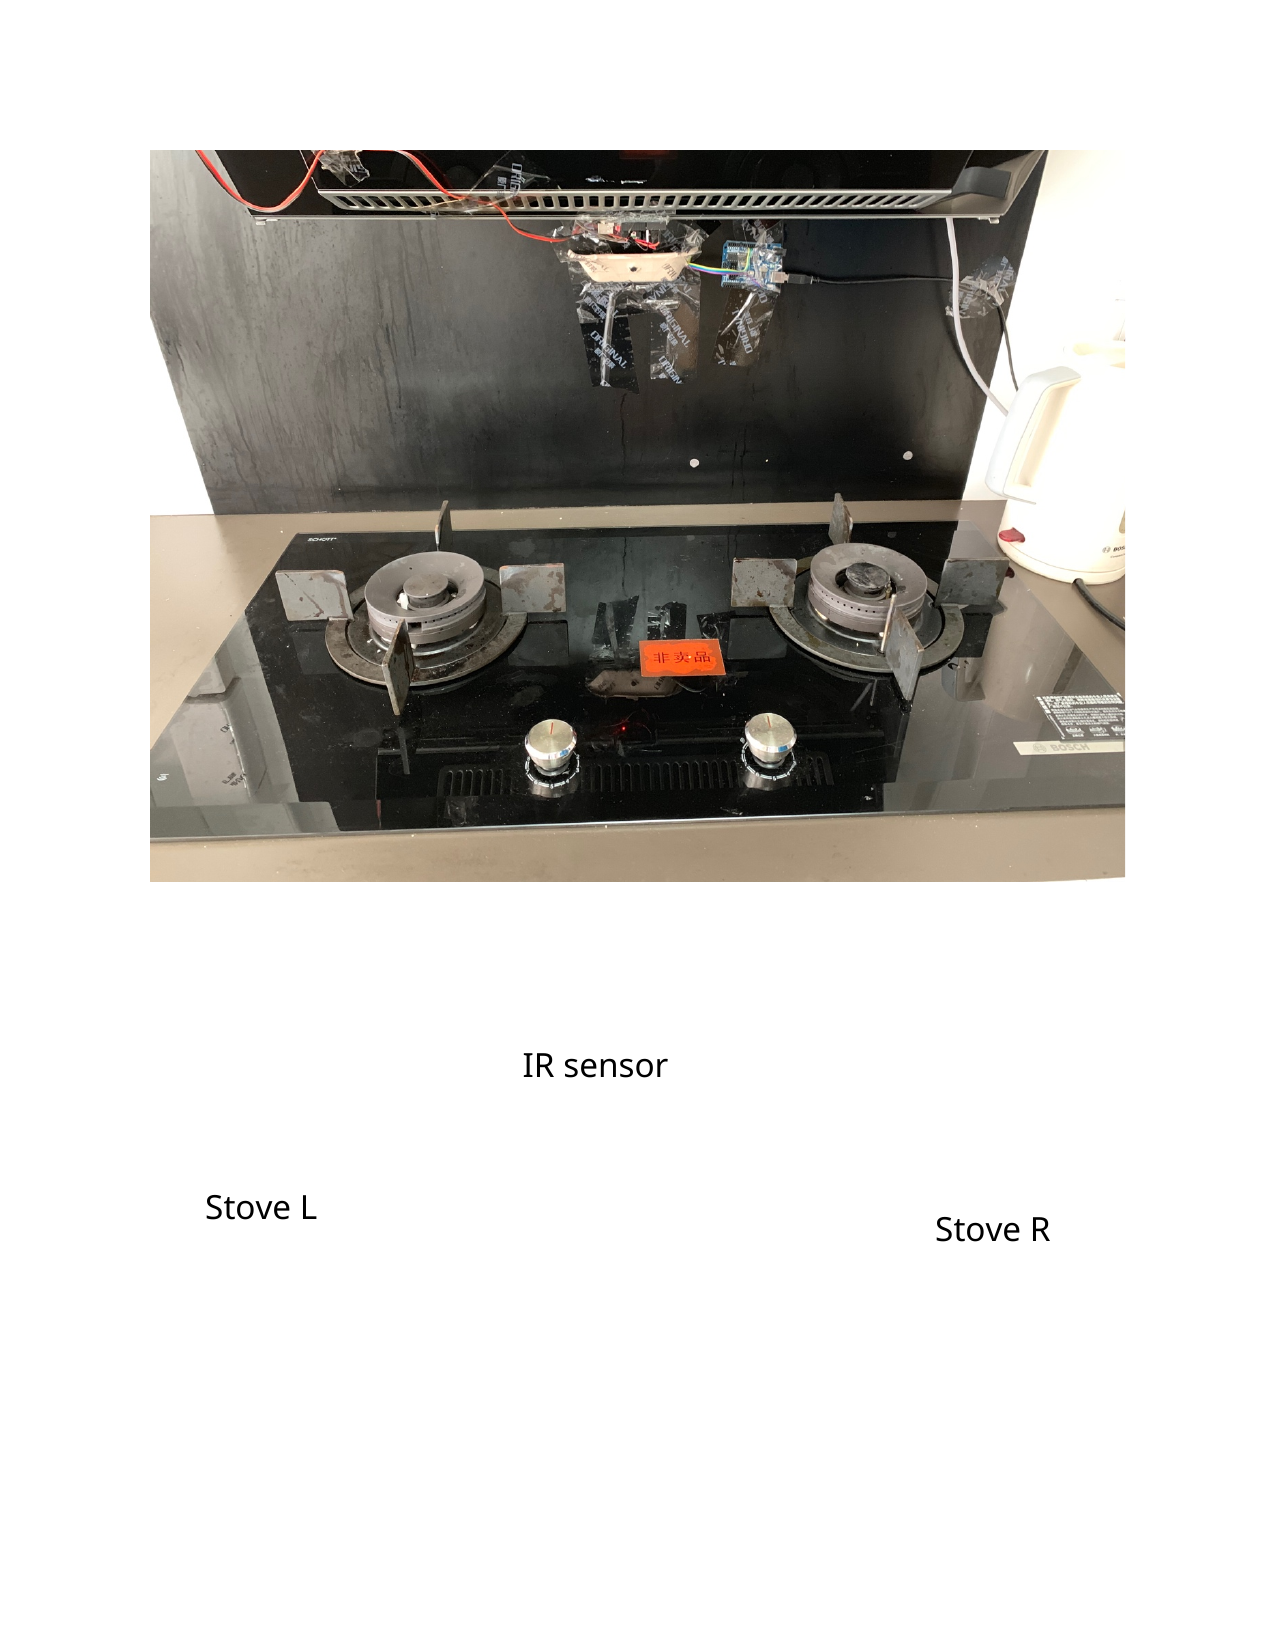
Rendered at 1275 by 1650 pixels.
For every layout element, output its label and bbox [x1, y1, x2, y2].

picture [150, 150, 1125, 882]
